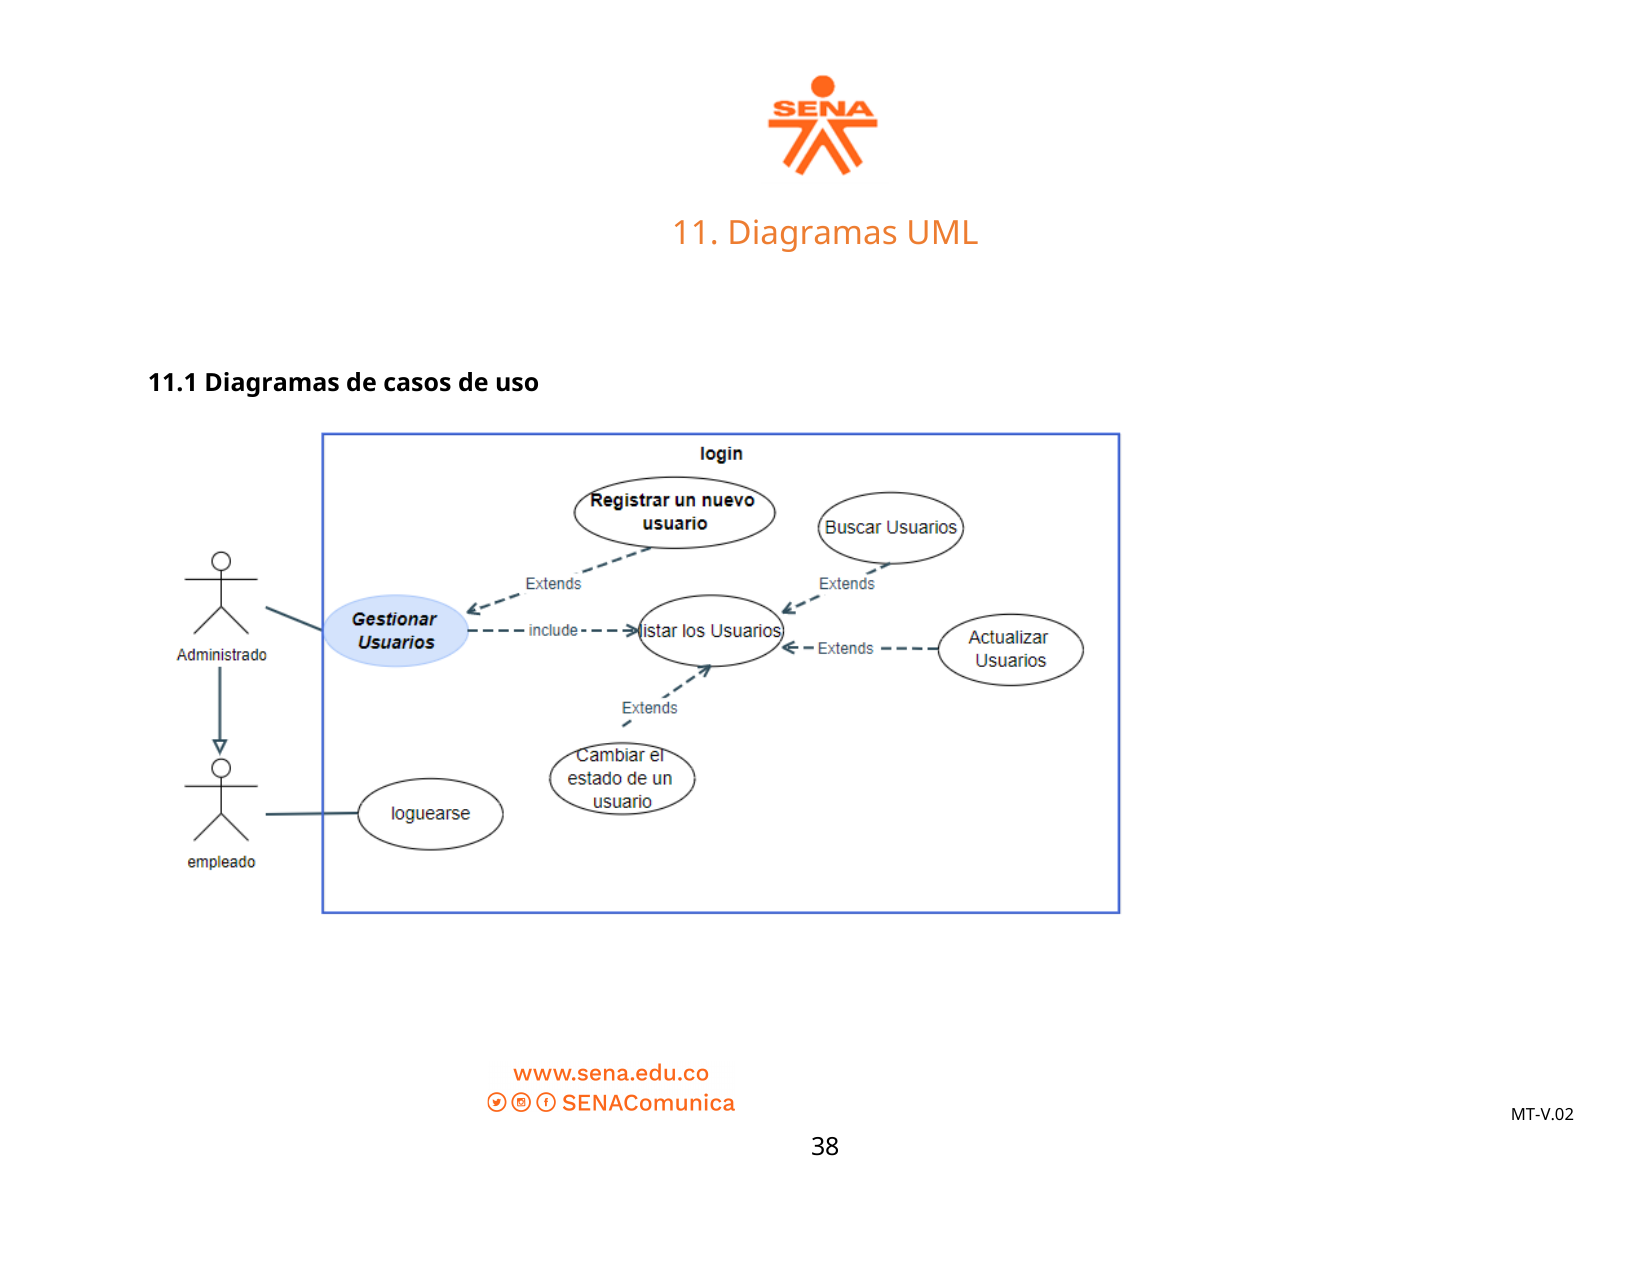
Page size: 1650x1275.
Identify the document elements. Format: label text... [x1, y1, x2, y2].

picture [147, 403, 1141, 940]
subtitle 11.1 Diagramas de casos de uso [148, 364, 1502, 398]
picture [761, 73, 889, 184]
picture [487, 1061, 735, 1112]
subtitle 11. Diagramas UML [148, 208, 1502, 254]
